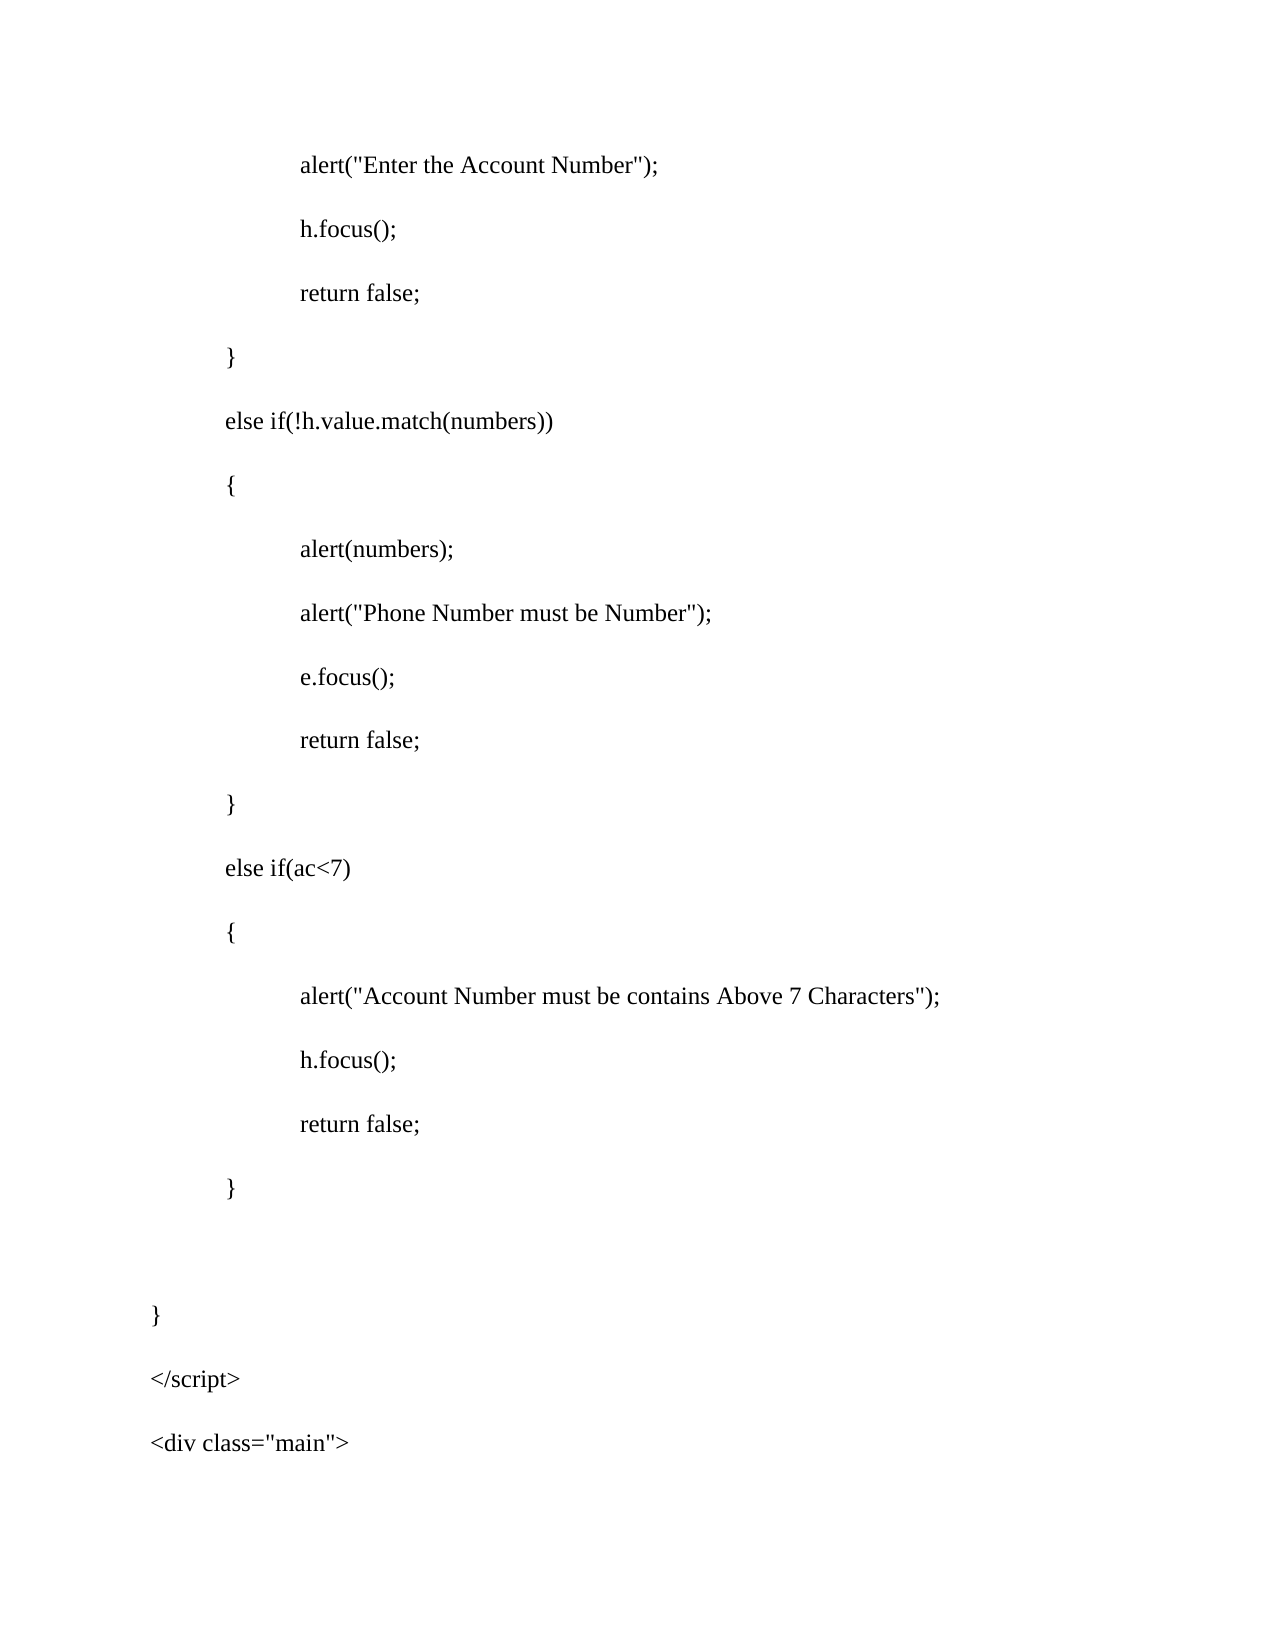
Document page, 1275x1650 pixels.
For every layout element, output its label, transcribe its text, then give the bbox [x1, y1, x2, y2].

text alert("Enter the Account Number"); [150, 150, 1125, 179]
text { [150, 470, 1125, 498]
text <div class="main"> [150, 1428, 1125, 1457]
text else if(!h.value.match(numbers)) [150, 406, 1125, 434]
text else if(ac<7) [150, 853, 1125, 882]
text h.focus(); [150, 214, 1125, 243]
text alert("Account Number must be contains Above 7 Characters"); [150, 981, 1125, 1010]
text alert("Phone Number must be Number"); [150, 598, 1125, 626]
text } [150, 1173, 1125, 1202]
text return false; [150, 726, 1125, 754]
text { [150, 917, 1125, 946]
text } [150, 342, 1125, 371]
text } [150, 789, 1125, 818]
text </script> [150, 1364, 1125, 1393]
text return false; [150, 1109, 1125, 1138]
text e.focus(); [150, 662, 1125, 690]
text return false; [150, 278, 1125, 307]
text h.focus(); [150, 1045, 1125, 1074]
text alert(numbers); [150, 534, 1125, 562]
text } [150, 1301, 1125, 1329]
